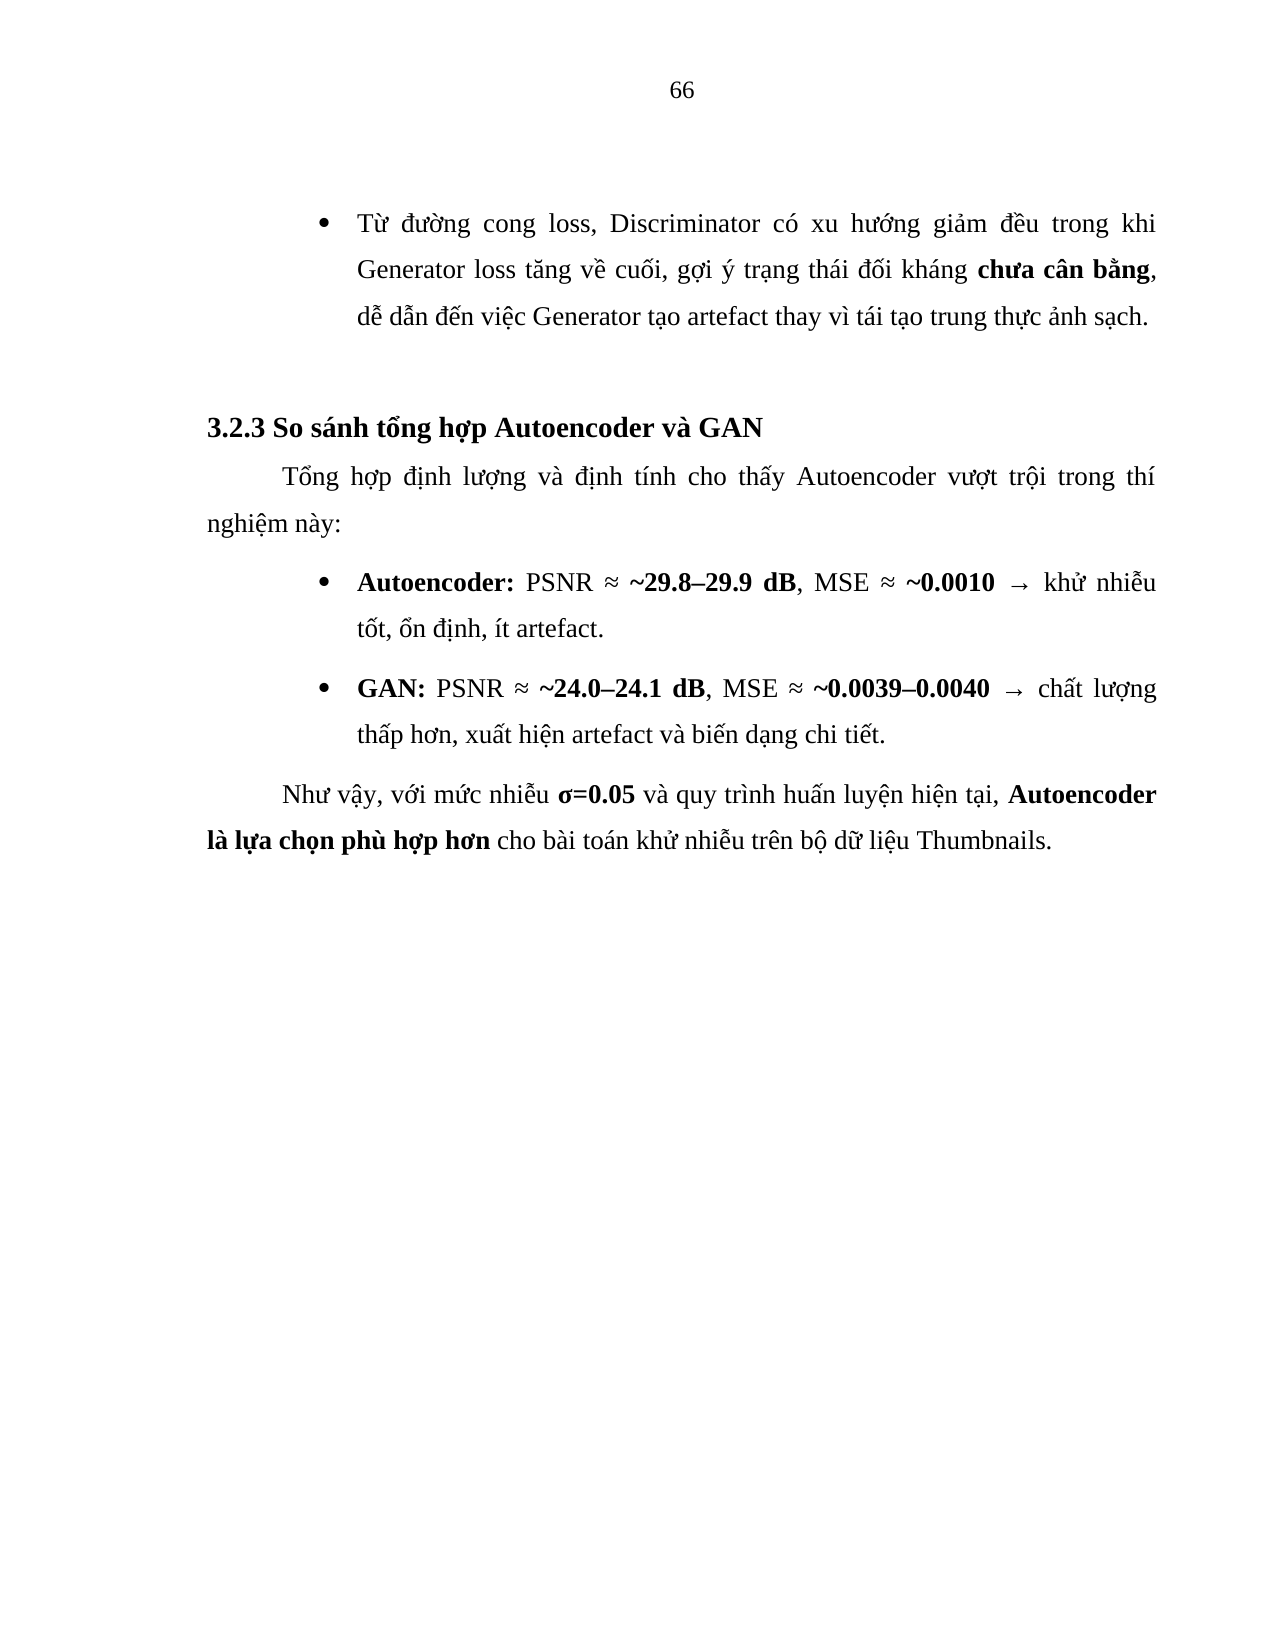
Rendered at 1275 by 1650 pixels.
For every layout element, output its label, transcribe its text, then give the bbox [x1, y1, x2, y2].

text Tổng hợp định lượng và định tính cho thấy Autoencoder vượt trội trong thí nghiệm này: [207, 460, 1157, 538]
list Autoencoder: PSNR ≈ ~29.8–29.9 dB, MSE ≈ ~0.0010 → khử nhiễu tốt, ổn định, ít artefact. [319, 566, 1157, 644]
list Từ đường cong loss, Discriminator có xu hướng giảm đều trong khi Generator loss tăng về cuối, gợi ý trạng thái đối kháng chưa cân bằng, dễ dẫn đến việc Generator tạo artefact thay vì tái tạo trung thực ảnh sạch. [319, 207, 1157, 331]
text 3.2.3 So sánh tổng hợp Autoencoder và GAN [207, 410, 1157, 443]
list GAN: PSNR ≈ ~24.0–24.1 dB, MSE ≈ ~0.0039–0.0040 → chất lượng thấp hơn, xuất hiện artefact và biến dạng chi tiết. [319, 672, 1157, 750]
text Như vậy, với mức nhiễu σ=0.05 và quy trình huấn luyện hiện tại, Autoencoder là lựa chọn phù hợp hơn cho bài toán khử nhiễu trên bộ dữ liệu Thumbnails. [207, 778, 1157, 856]
